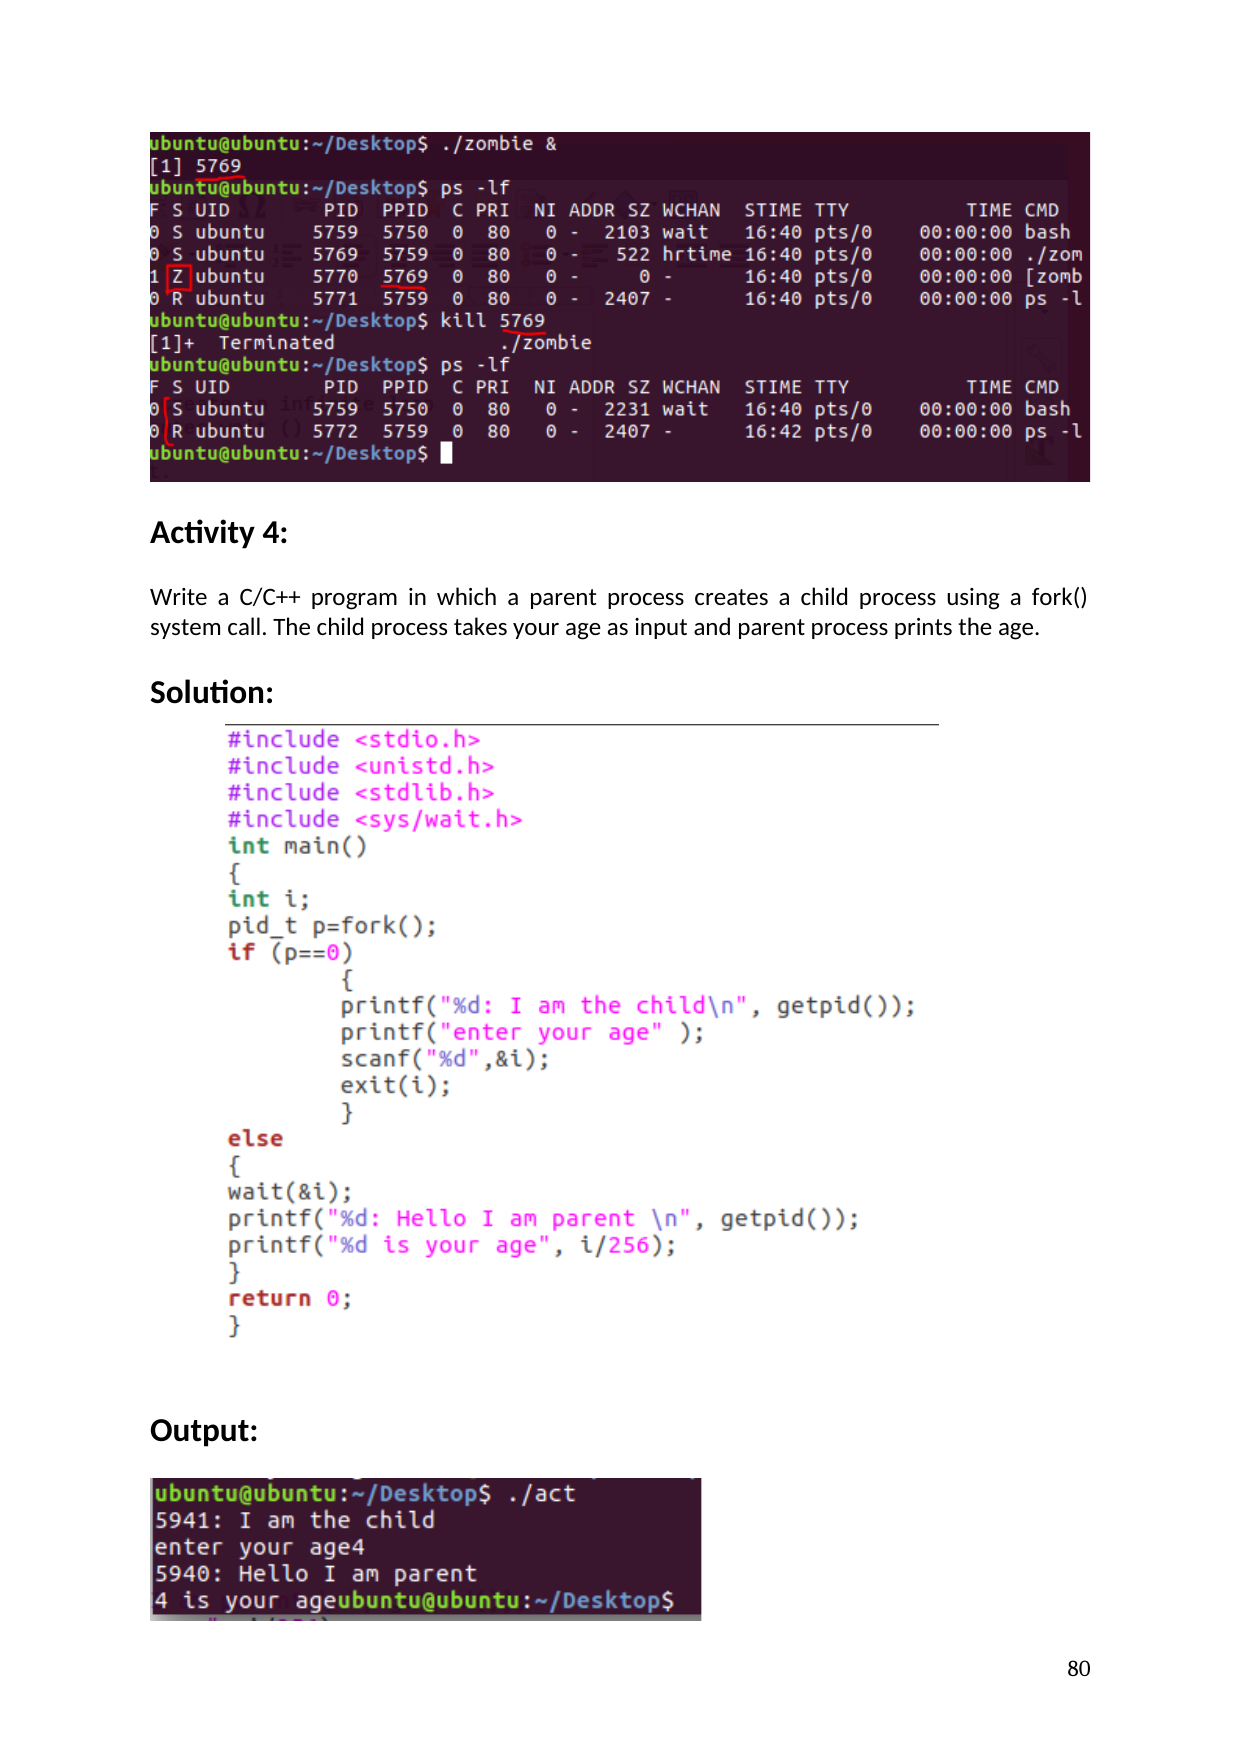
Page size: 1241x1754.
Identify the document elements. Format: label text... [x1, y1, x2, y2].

picture [225, 724, 939, 1350]
text Output: [150, 1409, 1090, 1450]
text Solution: [150, 671, 1090, 712]
text Write a C/C++ program in which a parent process creates a child process using a fork() system call. The child process takes your age as input and parent process prints the age. [150, 581, 1090, 642]
text Activity 4: [150, 511, 1090, 552]
picture [150, 1478, 702, 1621]
picture [150, 132, 1091, 482]
